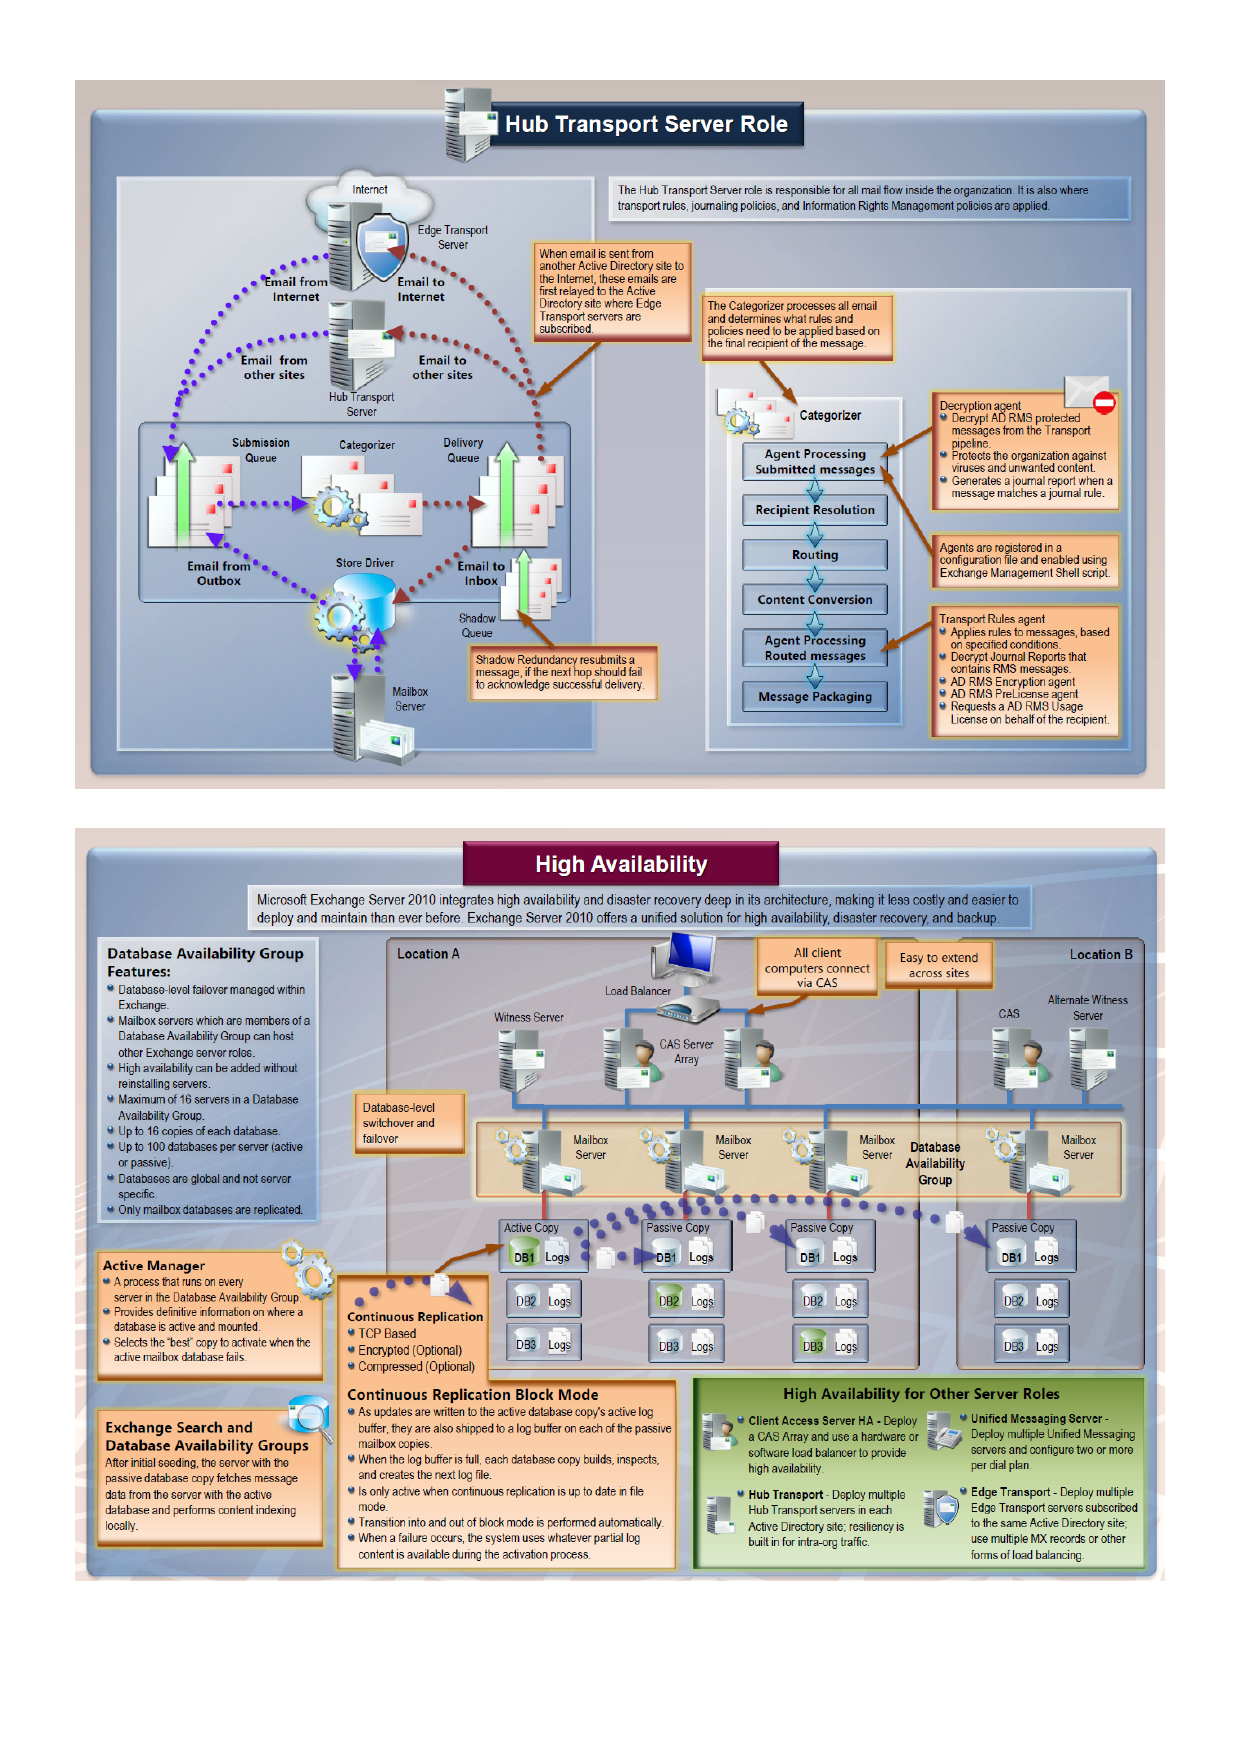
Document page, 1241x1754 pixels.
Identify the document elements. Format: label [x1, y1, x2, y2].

picture [75, 80, 1166, 789]
picture [75, 828, 1166, 1581]
